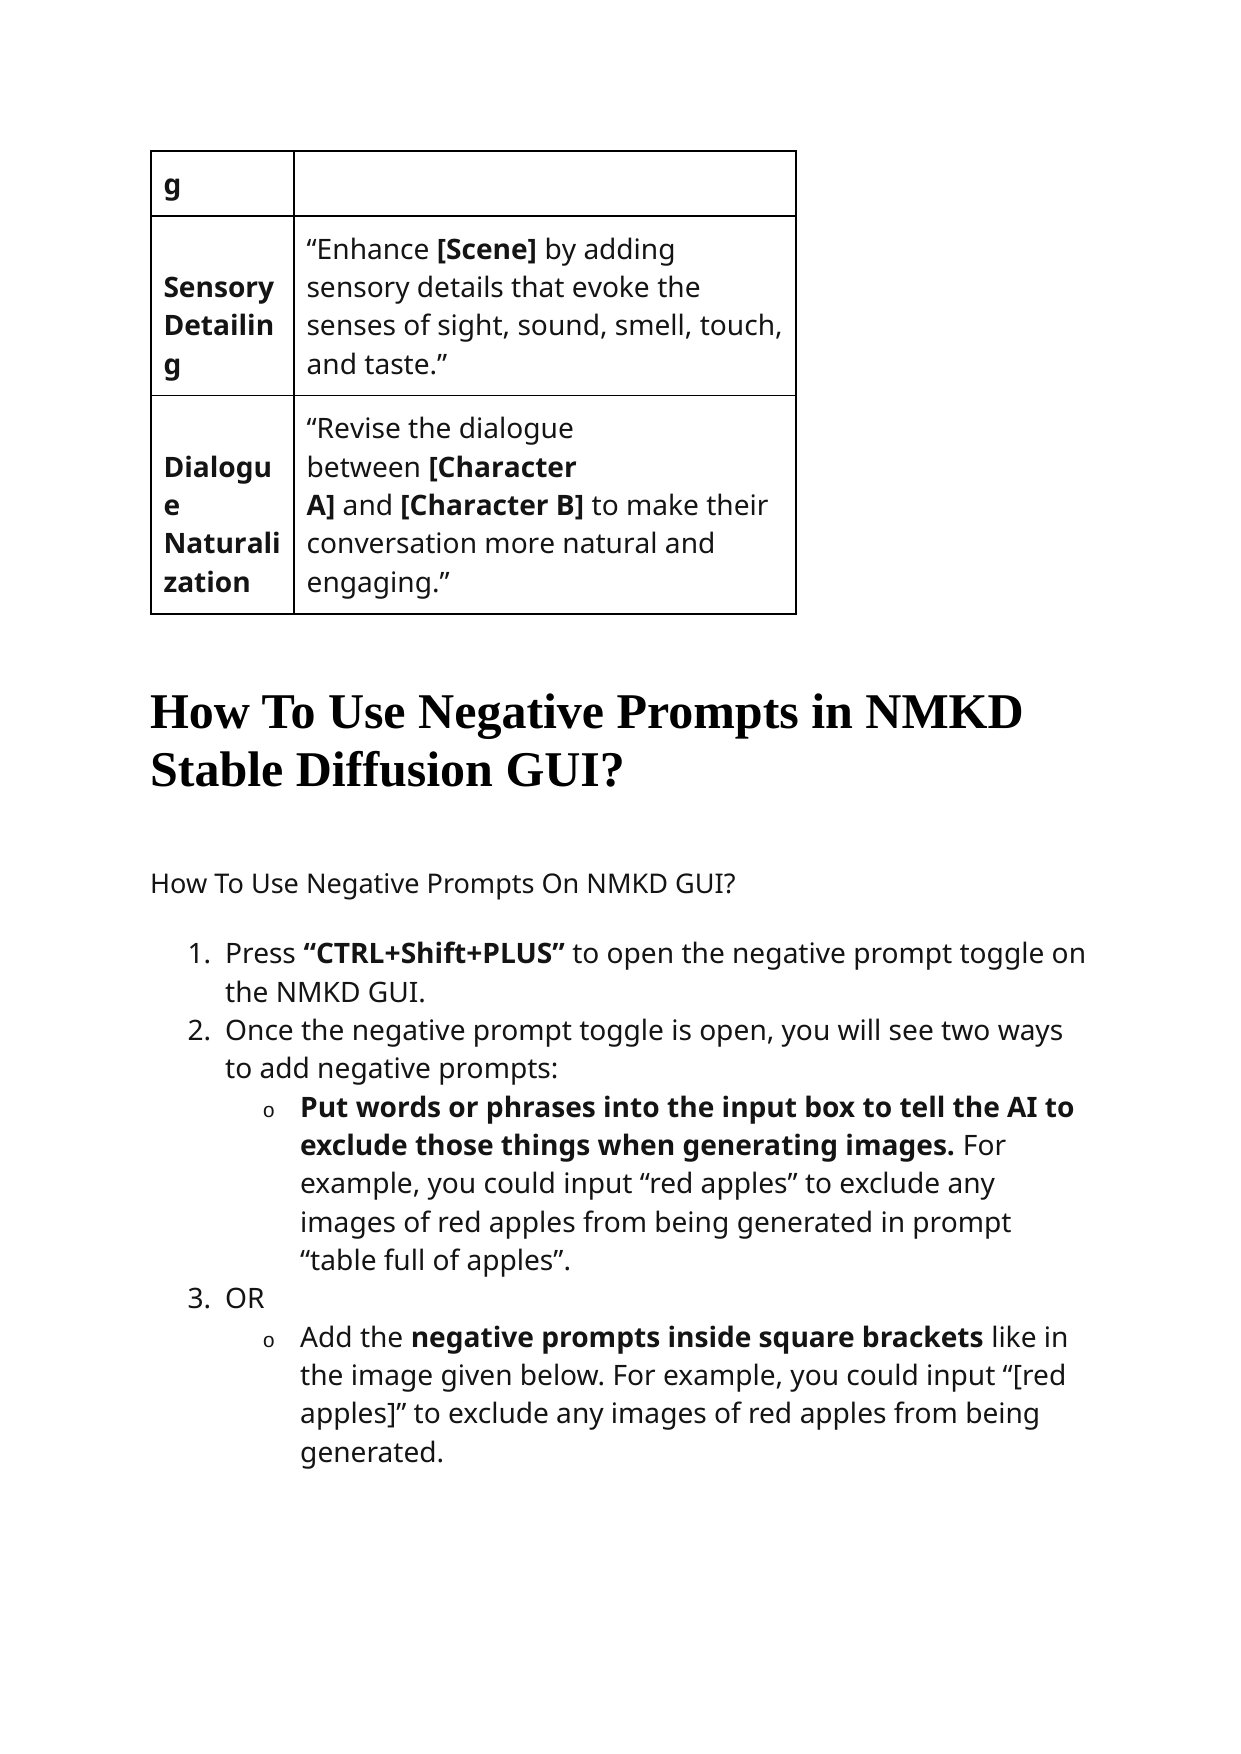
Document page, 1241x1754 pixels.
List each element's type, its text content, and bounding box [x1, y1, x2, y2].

list Put words or phrases into the input box to tell the AI to exclude those things when generating images. For example, you could input “red apples” to exclude any images of red apples from being generated in prompt “table full of apples”. [262, 1087, 1090, 1278]
table_cell “Revise the dialogue between [Character A] and [Character B] to make their conversation more natural and engaging.” [295, 396, 795, 613]
subtitle How To Use Negative Prompts in NMKD Stable Diffusion GUI? [150, 682, 1090, 797]
table_cell Emotional Layering [152, 152, 293, 215]
list Once the negative prompt toggle is open, you will see two ways to add negative prompts: [187, 1010, 1090, 1087]
table_cell Sensory Detailing [152, 217, 293, 395]
subtitle How To Use Negative Prompts On NMKD GUI? [150, 864, 1090, 901]
list Add the negative prompts inside square brackets like in the image given below. For example, you could input “[red apples]” to exclude any images of red apples from being generated. [262, 1317, 1090, 1470]
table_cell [295, 152, 795, 215]
list Press “CTRL+Shift+PLUS” to open the negative prompt toggle on the NMKD GUI. [187, 933, 1090, 1010]
list OR [187, 1278, 1090, 1317]
table_cell Dialogue Naturalization [152, 396, 293, 613]
table_cell “Enhance [Scene] by adding sensory details that evoke the senses of sight, sound, smell, touch, and taste.” [295, 217, 795, 395]
